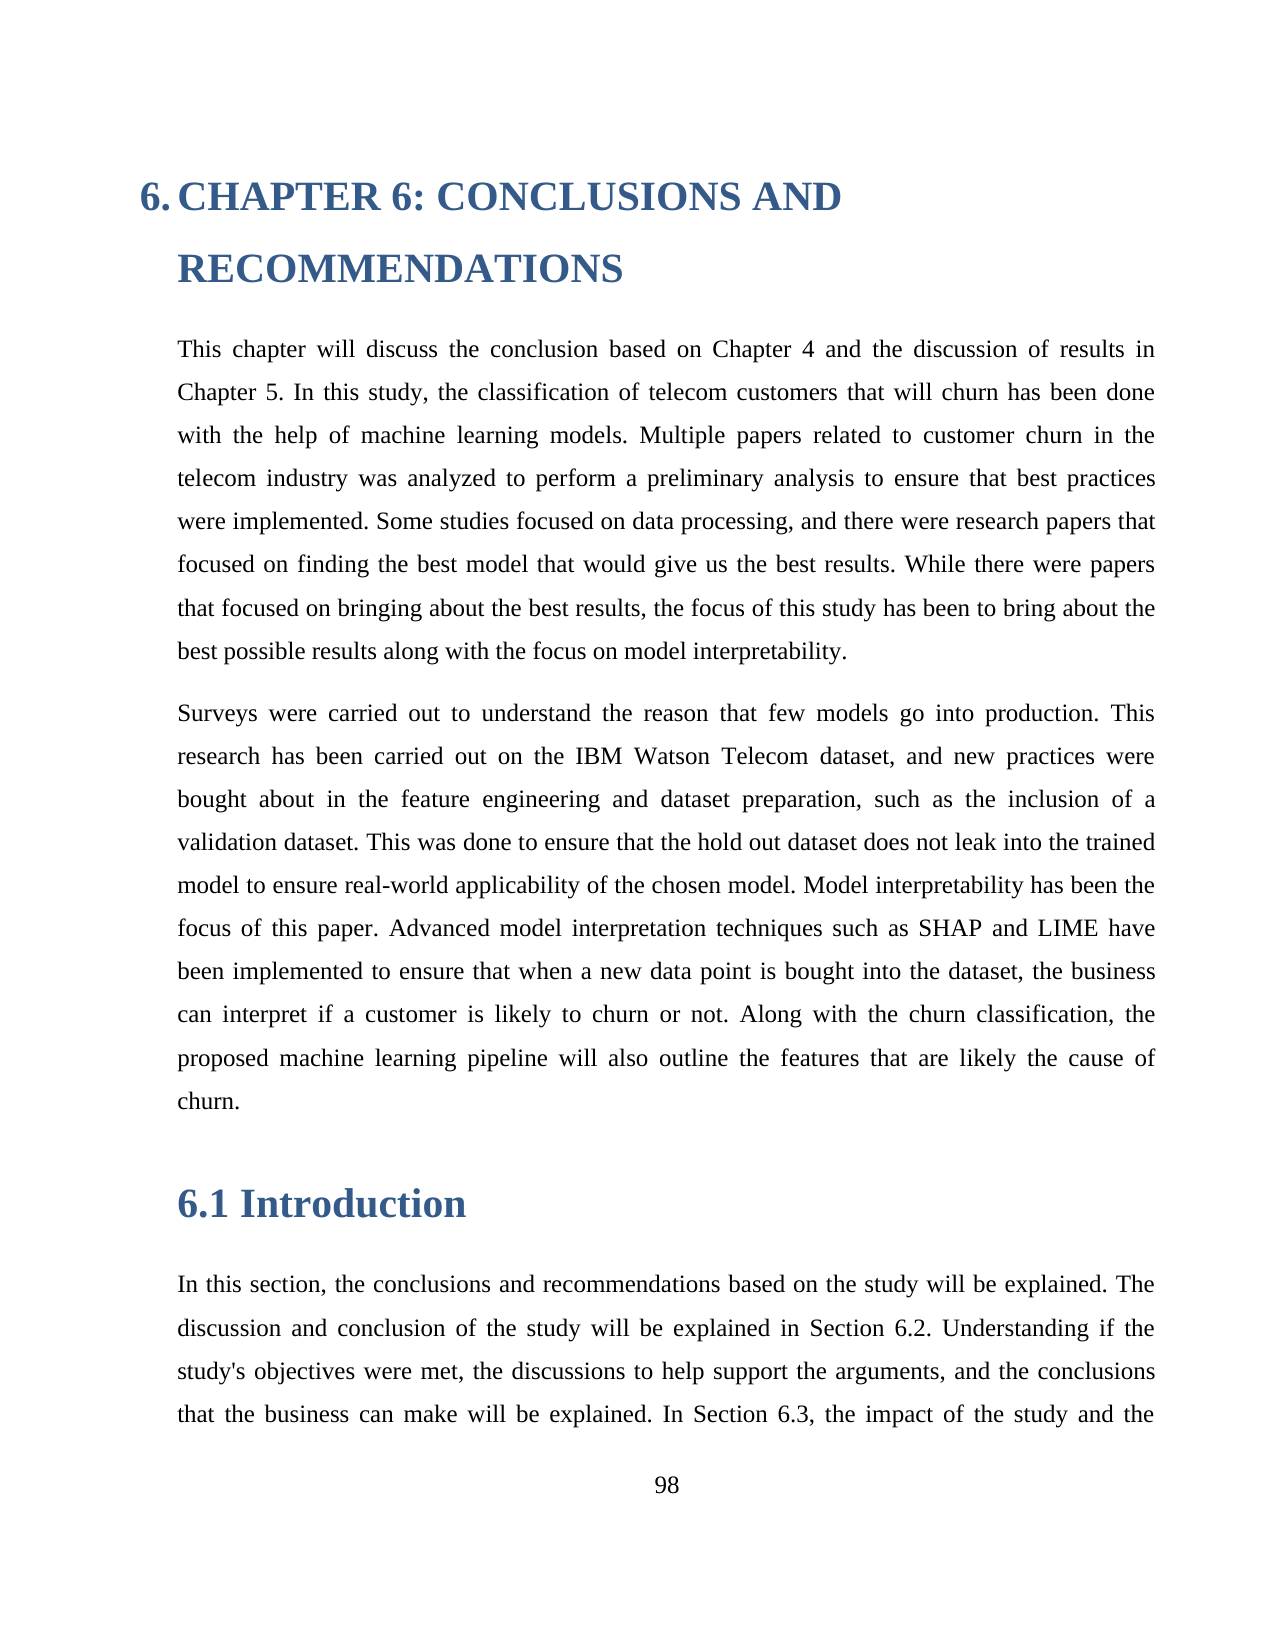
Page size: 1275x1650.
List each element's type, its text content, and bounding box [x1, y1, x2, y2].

subtitle 6.1 Introduction [177, 1179, 1156, 1227]
text This chapter will discuss the conclusion based on Chapter 4 and the discussion of results in Chapter 5. In this study, the classification of telecom customers that will churn has been done with the help of machine learning models. Multiple papers related to customer churn in the telecom industry was analyzed to perform a preliminary analysis to ensure that best practices were implemented. Some studies focused on data processing, and there were research papers that focused on finding the best model that would give us the best results. While there were papers that focused on bringing about the best results, the focus of this study has been to bring about the best possible results along with the focus on model interpretability. [177, 334, 1156, 664]
text Surveys were carried out to understand the reason that few models go into production. This research has been carried out on the IBM Watson Telecom dataset, and new practices were bought about in the feature engineering and dataset preparation, such as the inclusion of a validation dataset. This was done to ensure that the hold out dataset does not leak into the trained model to ensure real-world applicability of the chosen model. Model interpretability has been the focus of this paper. Advanced model interpretation techniques such as SHAP and LIME have been implemented to ensure that when a new data point is bought into the dataset, the business can interpret if a customer is likely to churn or not. Along with the churn classification, the proposed machine learning pipeline will also outline the features that are likely the cause of churn. [177, 698, 1156, 1114]
subtitle CHAPTER 6: CONCLUSIONS AND RECOMMENDATIONS [139, 171, 1156, 291]
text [177, 1269, 1156, 1428]
